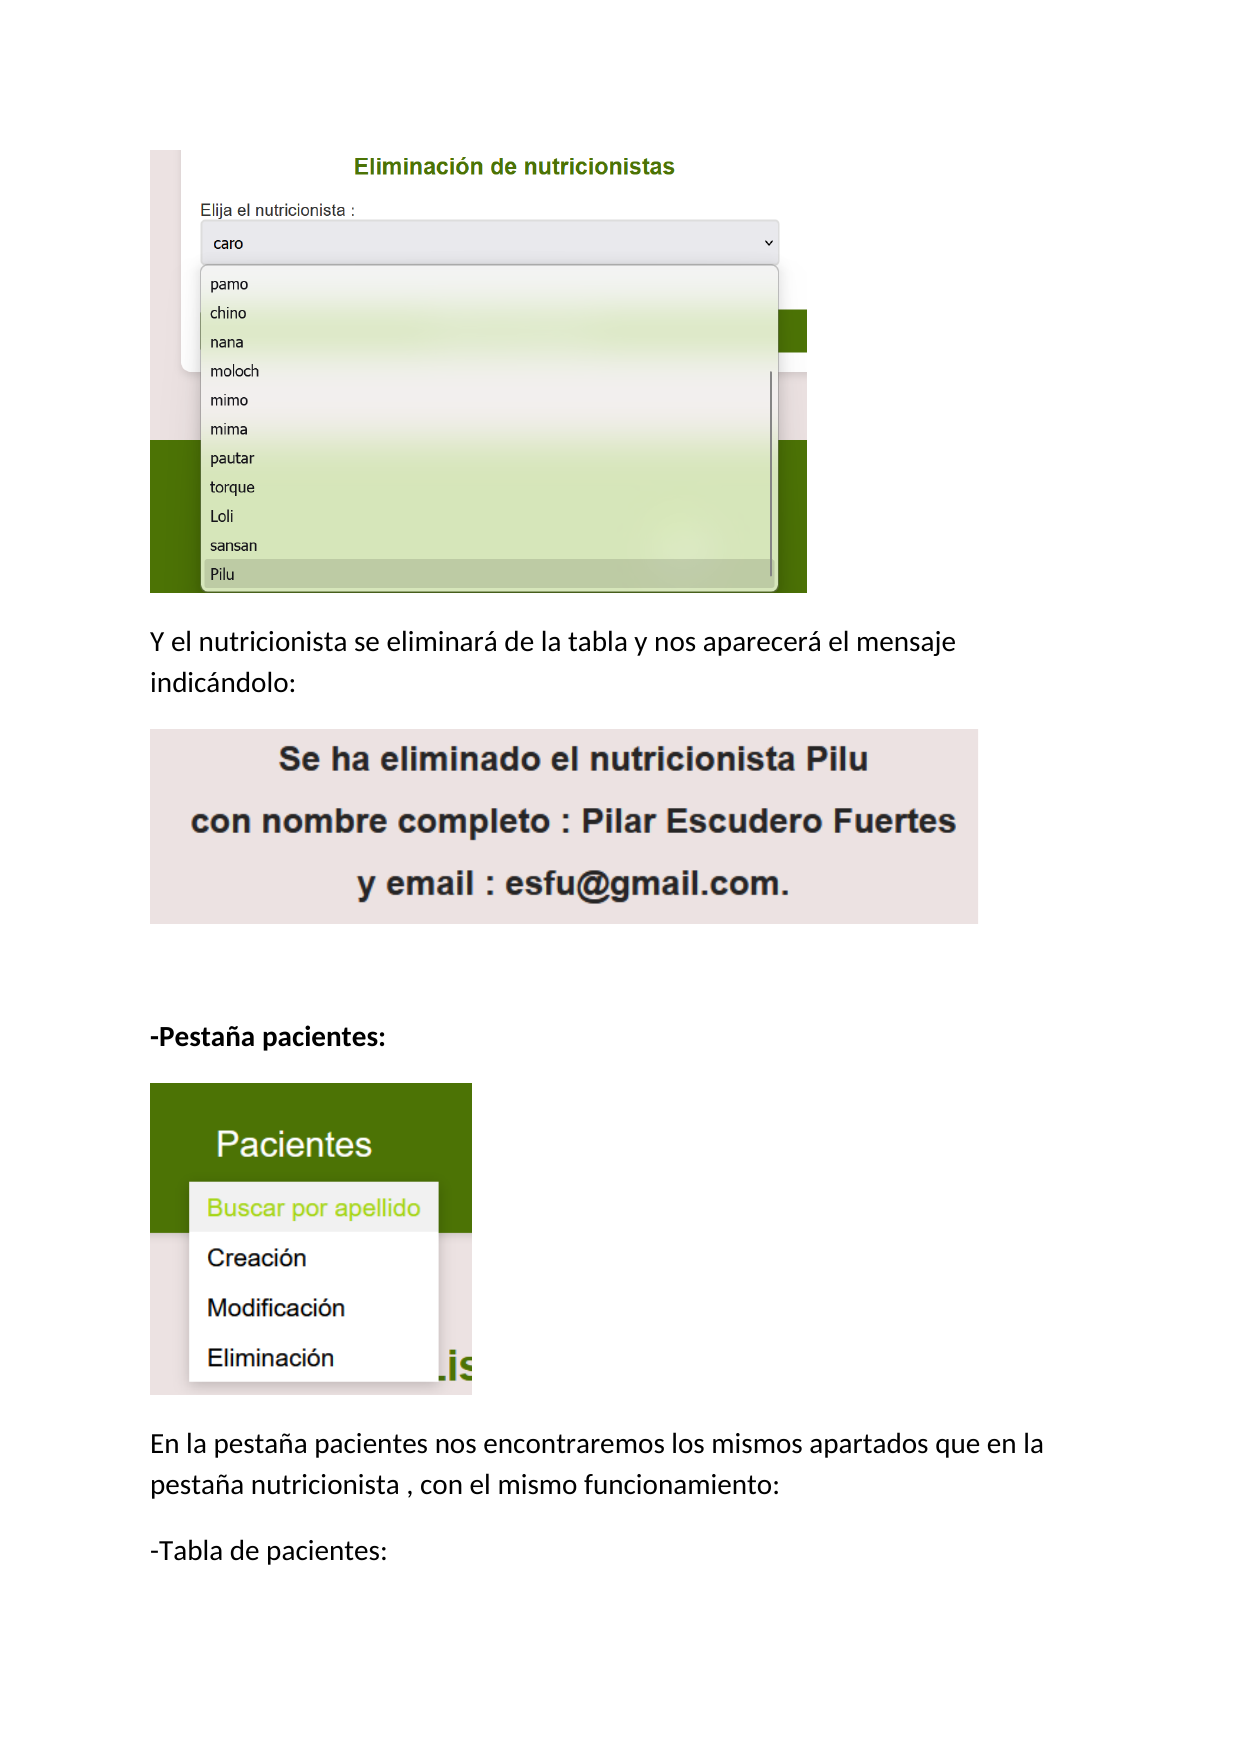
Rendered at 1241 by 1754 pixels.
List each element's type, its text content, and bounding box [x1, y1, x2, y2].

text -Tabla de pacientes: [150, 1532, 1090, 1567]
text En la pestaña pacientes nos encontraremos los mismos apartados que en la pestaña nutricionista , con el mismo funcionamiento: [150, 1425, 1090, 1501]
text Y el nutricionista se eliminará de la tabla y nos aparecerá el mensaje indicándolo: [150, 623, 1090, 699]
picture [150, 150, 807, 593]
picture [150, 1083, 472, 1395]
picture [150, 729, 979, 924]
text -Pestaña pacientes: [150, 1018, 1090, 1053]
